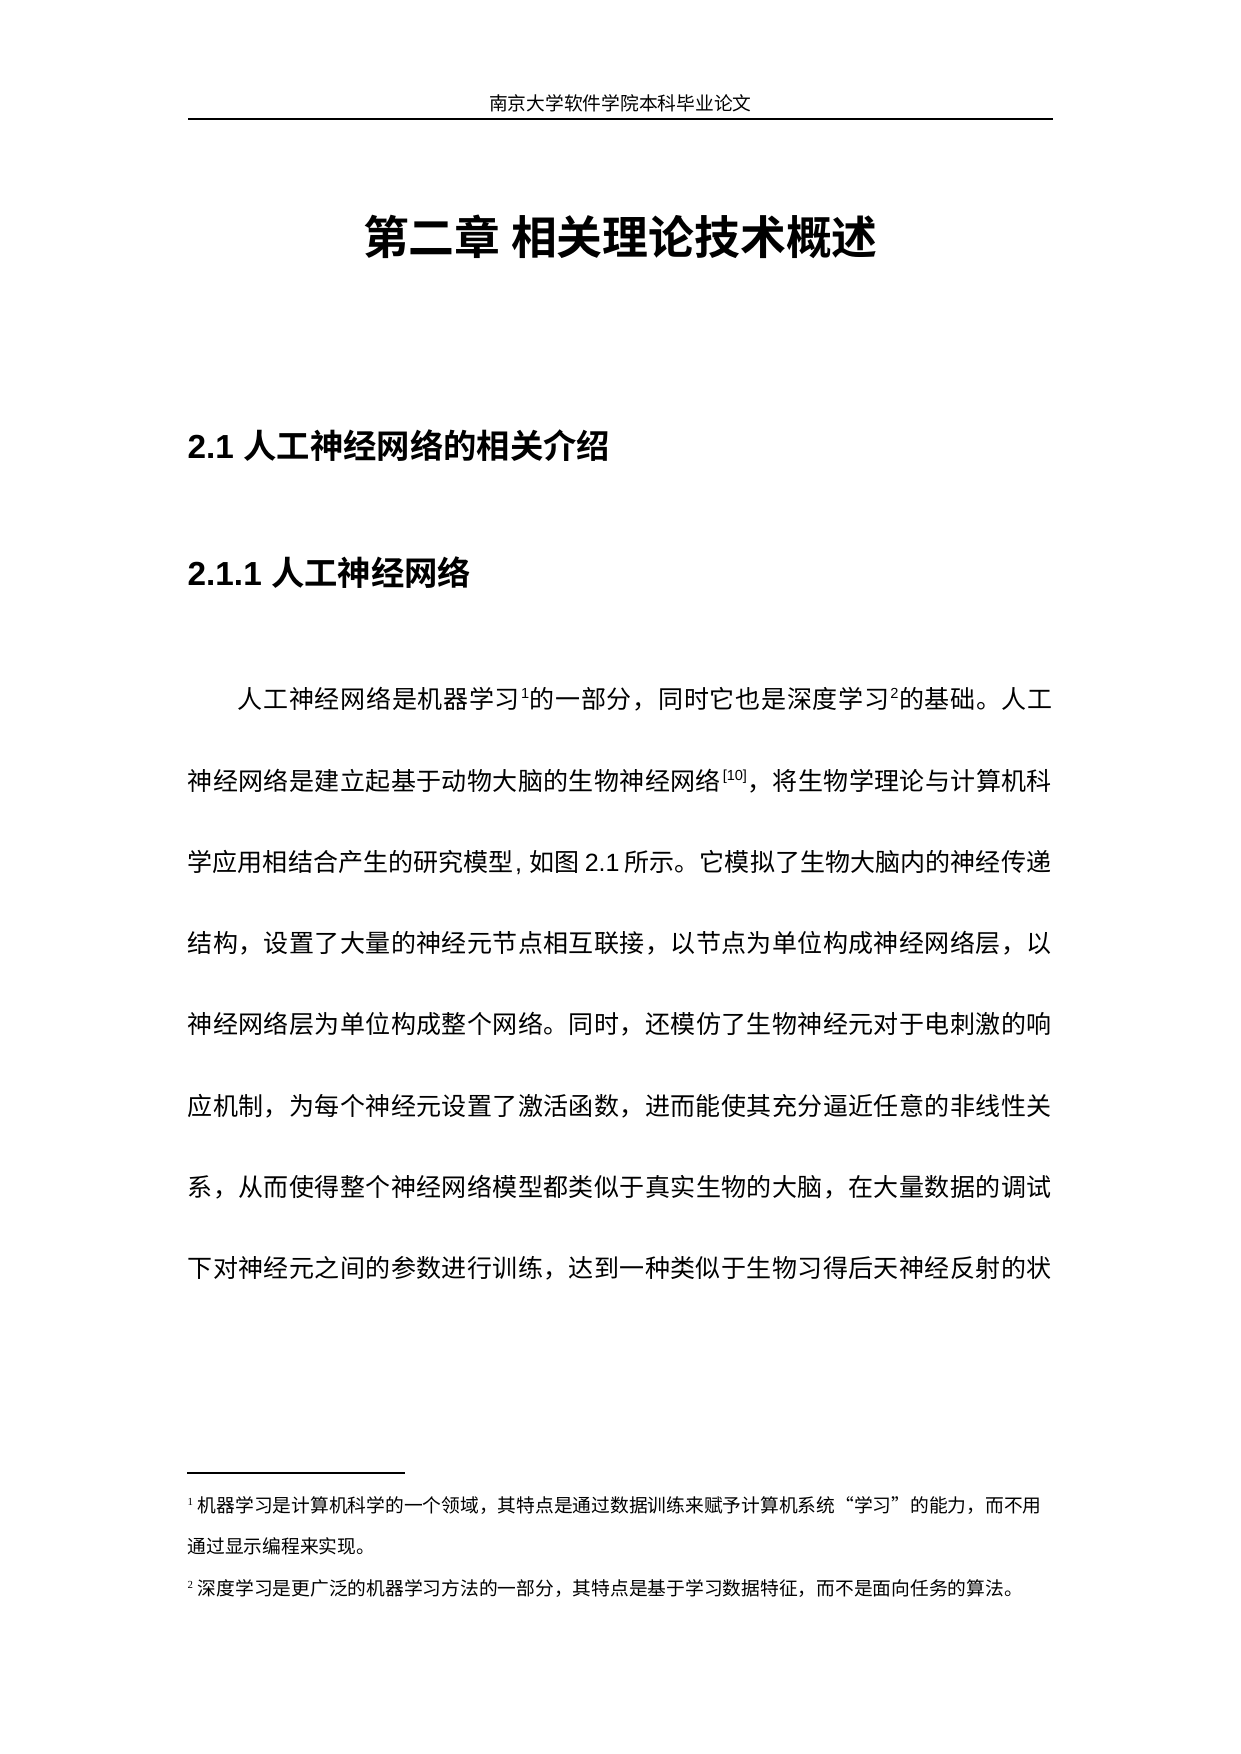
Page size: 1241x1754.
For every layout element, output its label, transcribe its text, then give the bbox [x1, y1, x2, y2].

subtitle 2.1 人工神经网络的相关介绍 [187, 411, 1053, 476]
subtitle 第二章 相关理论技术概述 [187, 185, 1053, 283]
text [187, 665, 1053, 1299]
subtitle 2.1.1 人工神经网络 [187, 538, 1053, 603]
